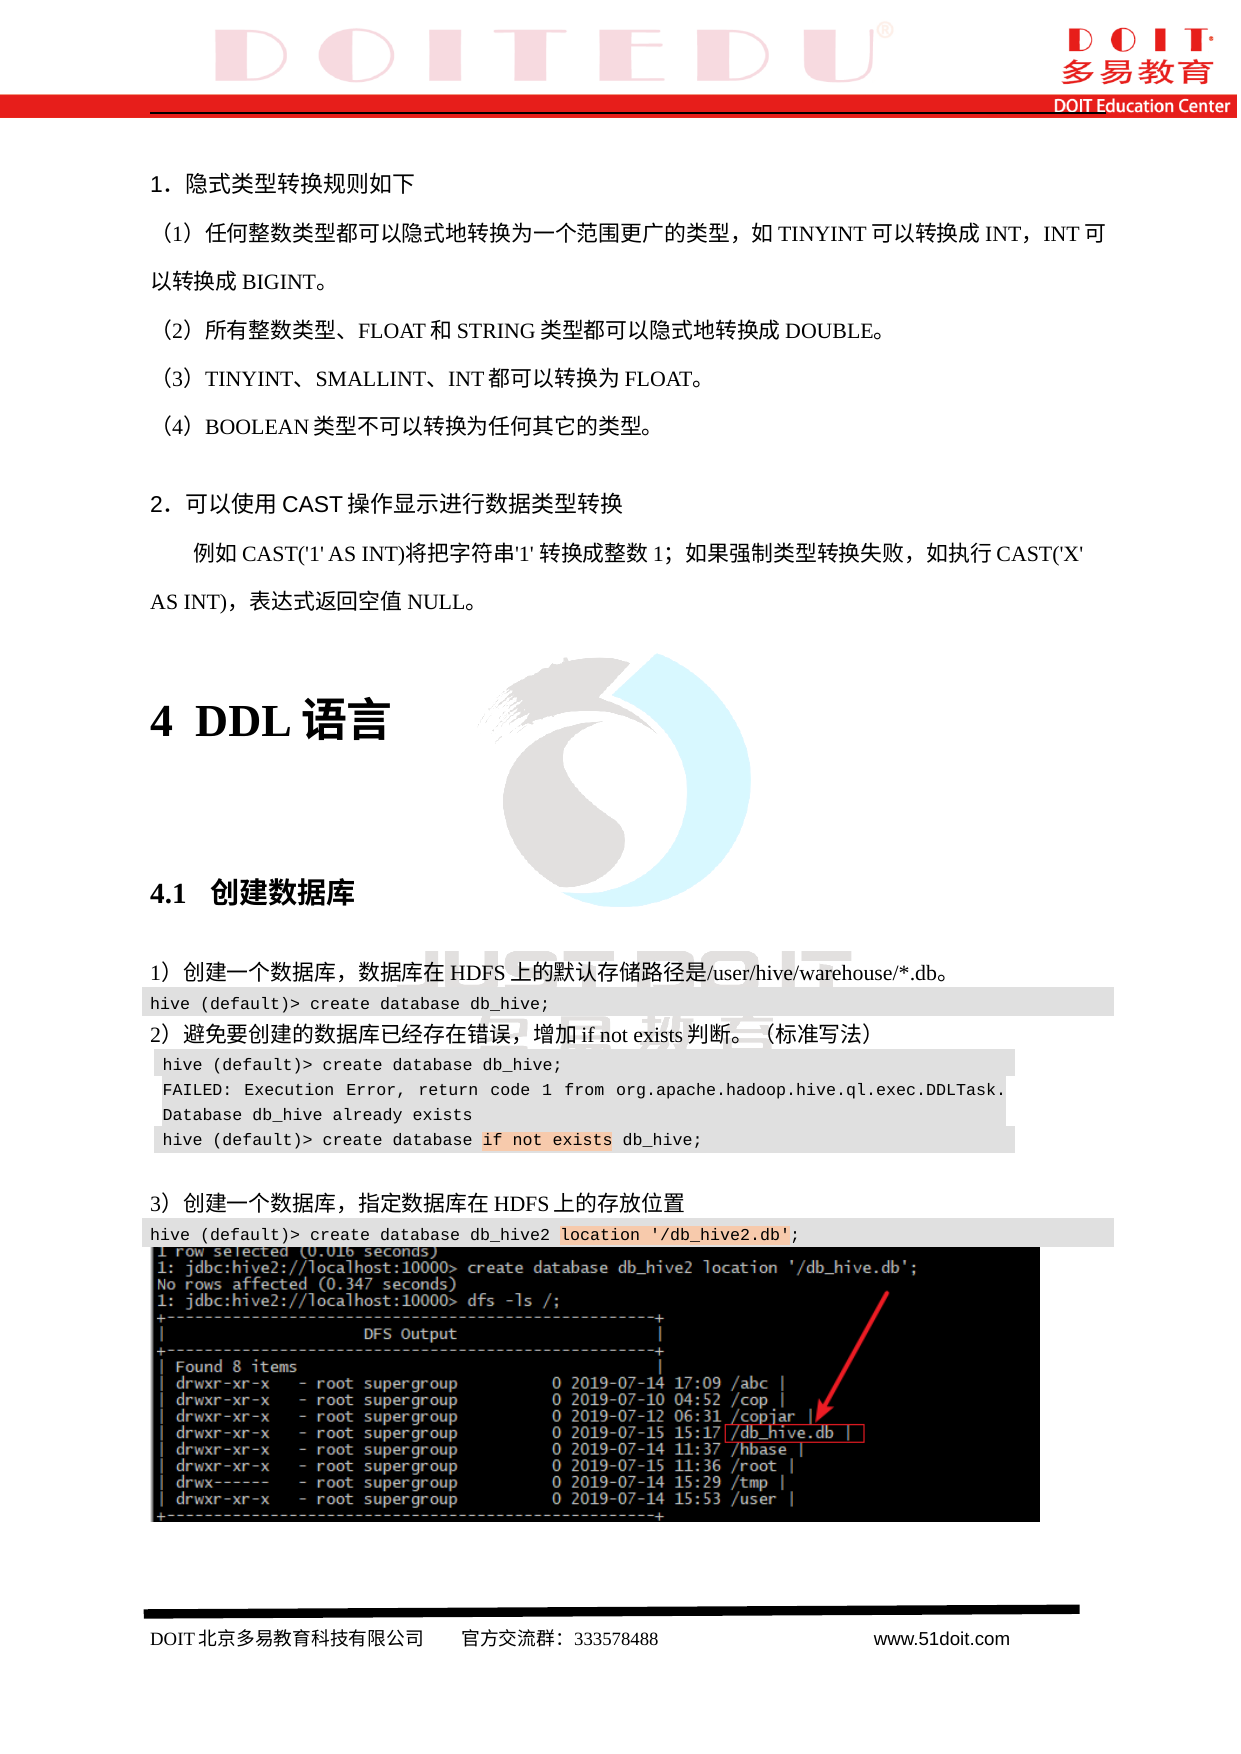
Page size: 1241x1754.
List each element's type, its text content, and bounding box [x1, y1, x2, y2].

subtitle DDL 语言 [150, 668, 1106, 765]
text 例如CAST('1' AS INT)将把字符串'1' 转换成整数1；如果强制类型转换失败，如执行CAST('X' AS INT)，表达式返回空值 NULL。 [150, 535, 1106, 616]
text hive (default)> create database db_hive; [142, 987, 1114, 1016]
text （1）任何整数类型都可以隐式地转换为一个范围更广的类型，如TINYINT可以转换成INT，INT可以转换成BIGINT。 [150, 215, 1106, 296]
text （3）TINYINT、SMALLINT、INT都可以转换为FLOAT。 [150, 361, 1106, 393]
text （4）BOOLEAN类型不可以转换为任何其它的类型。 [150, 409, 1106, 441]
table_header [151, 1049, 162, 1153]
text 3）创建一个数据库，指定数据库在HDFS上的存放位置 [150, 1185, 1106, 1218]
text 2）避免要创建的数据库已经存在错误，增加if not exists判断。（标准写法） [150, 1016, 1106, 1049]
text 1．隐式类型转换规则如下 [150, 150, 1106, 215]
text 2．可以使用CAST操作显示进行数据类型转换 [150, 470, 1106, 535]
text （2）所有整数类型、FLOAT和STRING类型都可以隐式地转换成DOUBLE。 [150, 312, 1106, 345]
picture [0, 14, 1237, 118]
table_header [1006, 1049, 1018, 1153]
text 1）创建一个数据库，数据库在HDFS上的默认存储路径是/user/hive/warehouse/*.db。 [150, 954, 1106, 987]
picture [150, 1247, 1040, 1522]
text hive (default)> create database db_hive2 location '/db_hive2.db'; [142, 1218, 1114, 1247]
subtitle 创建数据库 [150, 859, 1106, 924]
